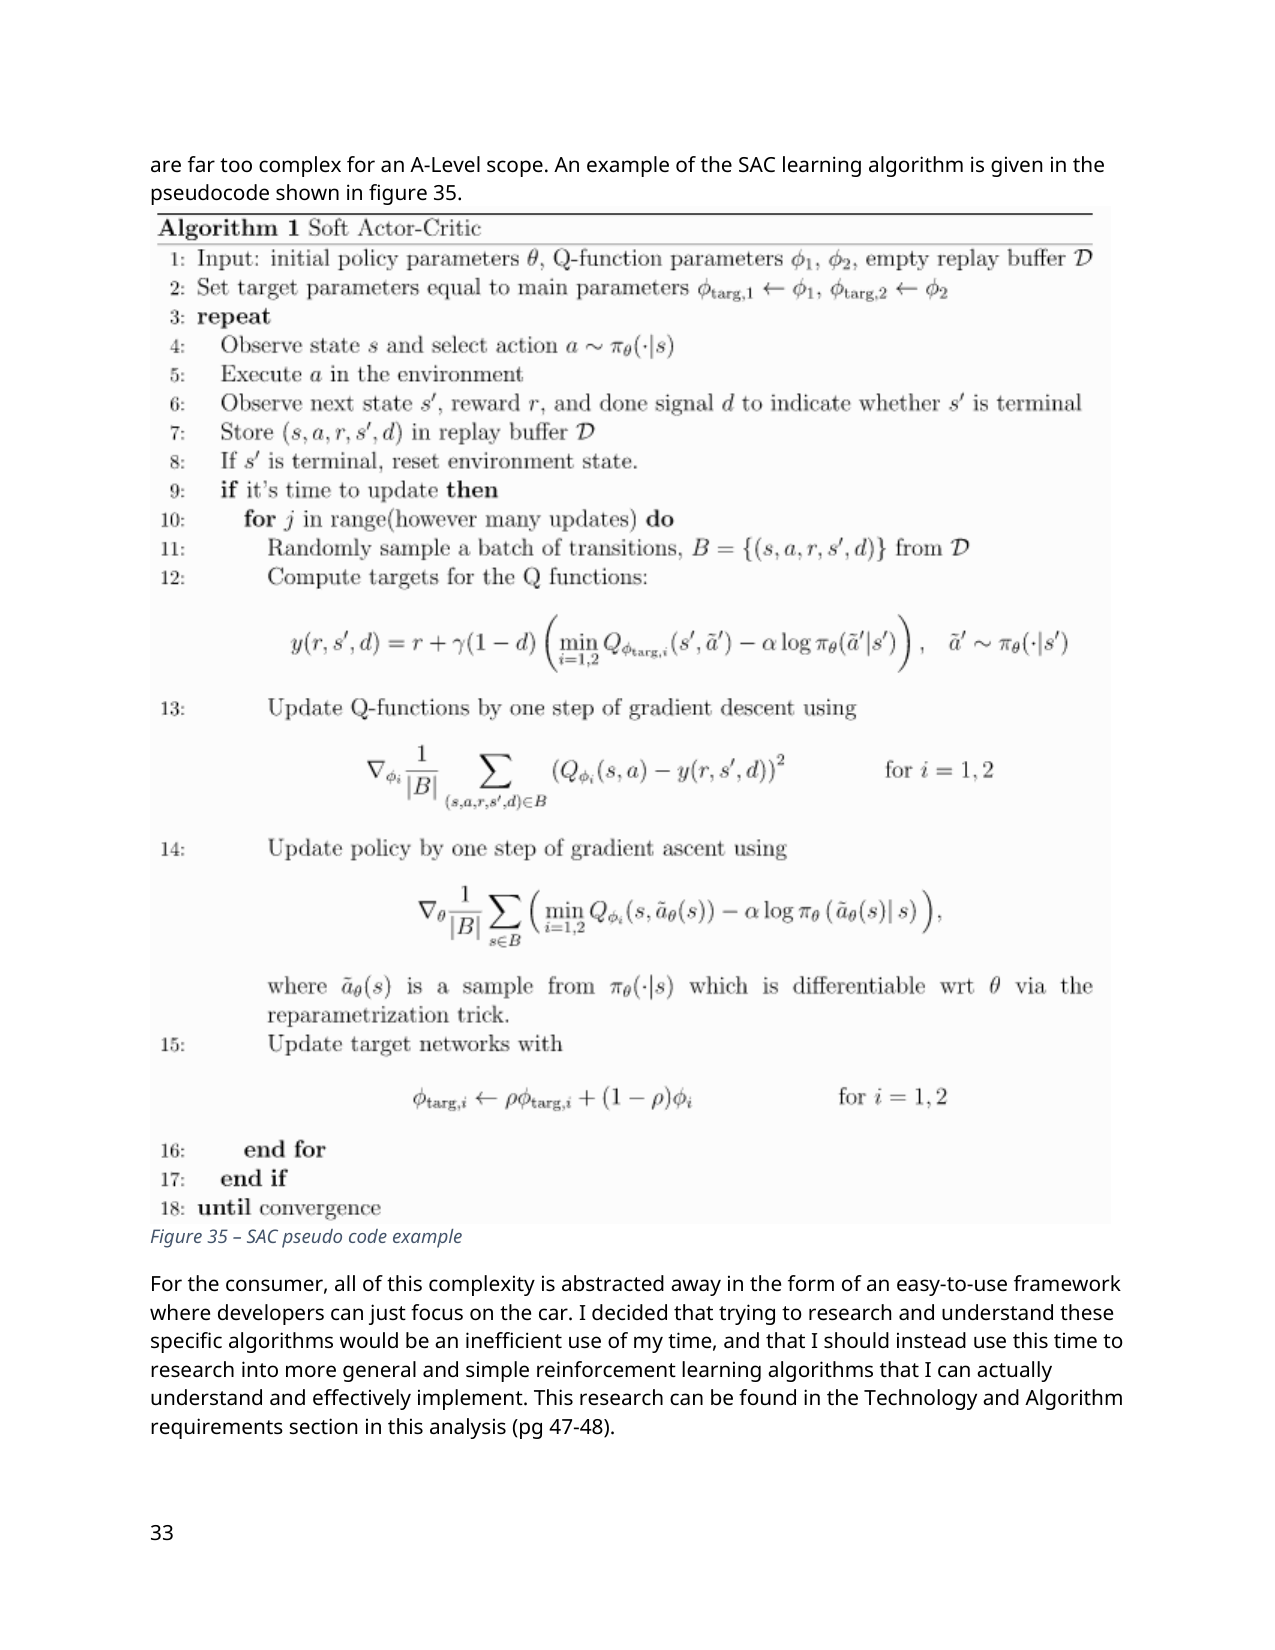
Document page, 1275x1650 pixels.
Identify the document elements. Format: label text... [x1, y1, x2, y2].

text For the consumer, all of this complexity is abstracted away in the form of an easy-to-use framework where developers can just focus on the car. I decided that trying to research and understand these specific algorithms would be an inefficient use of my time, and that I should instead use this time to research into more general and simple reinforcement learning algorithms that I can actually understand and effectively implement. This research can be found in the Technology and Algorithm requirements section in this analysis (pg 47-48). [150, 1269, 1125, 1440]
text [150, 150, 1125, 207]
text Figure 35 – SAC pseudo code example [150, 1223, 1125, 1249]
picture [150, 206, 1111, 1224]
